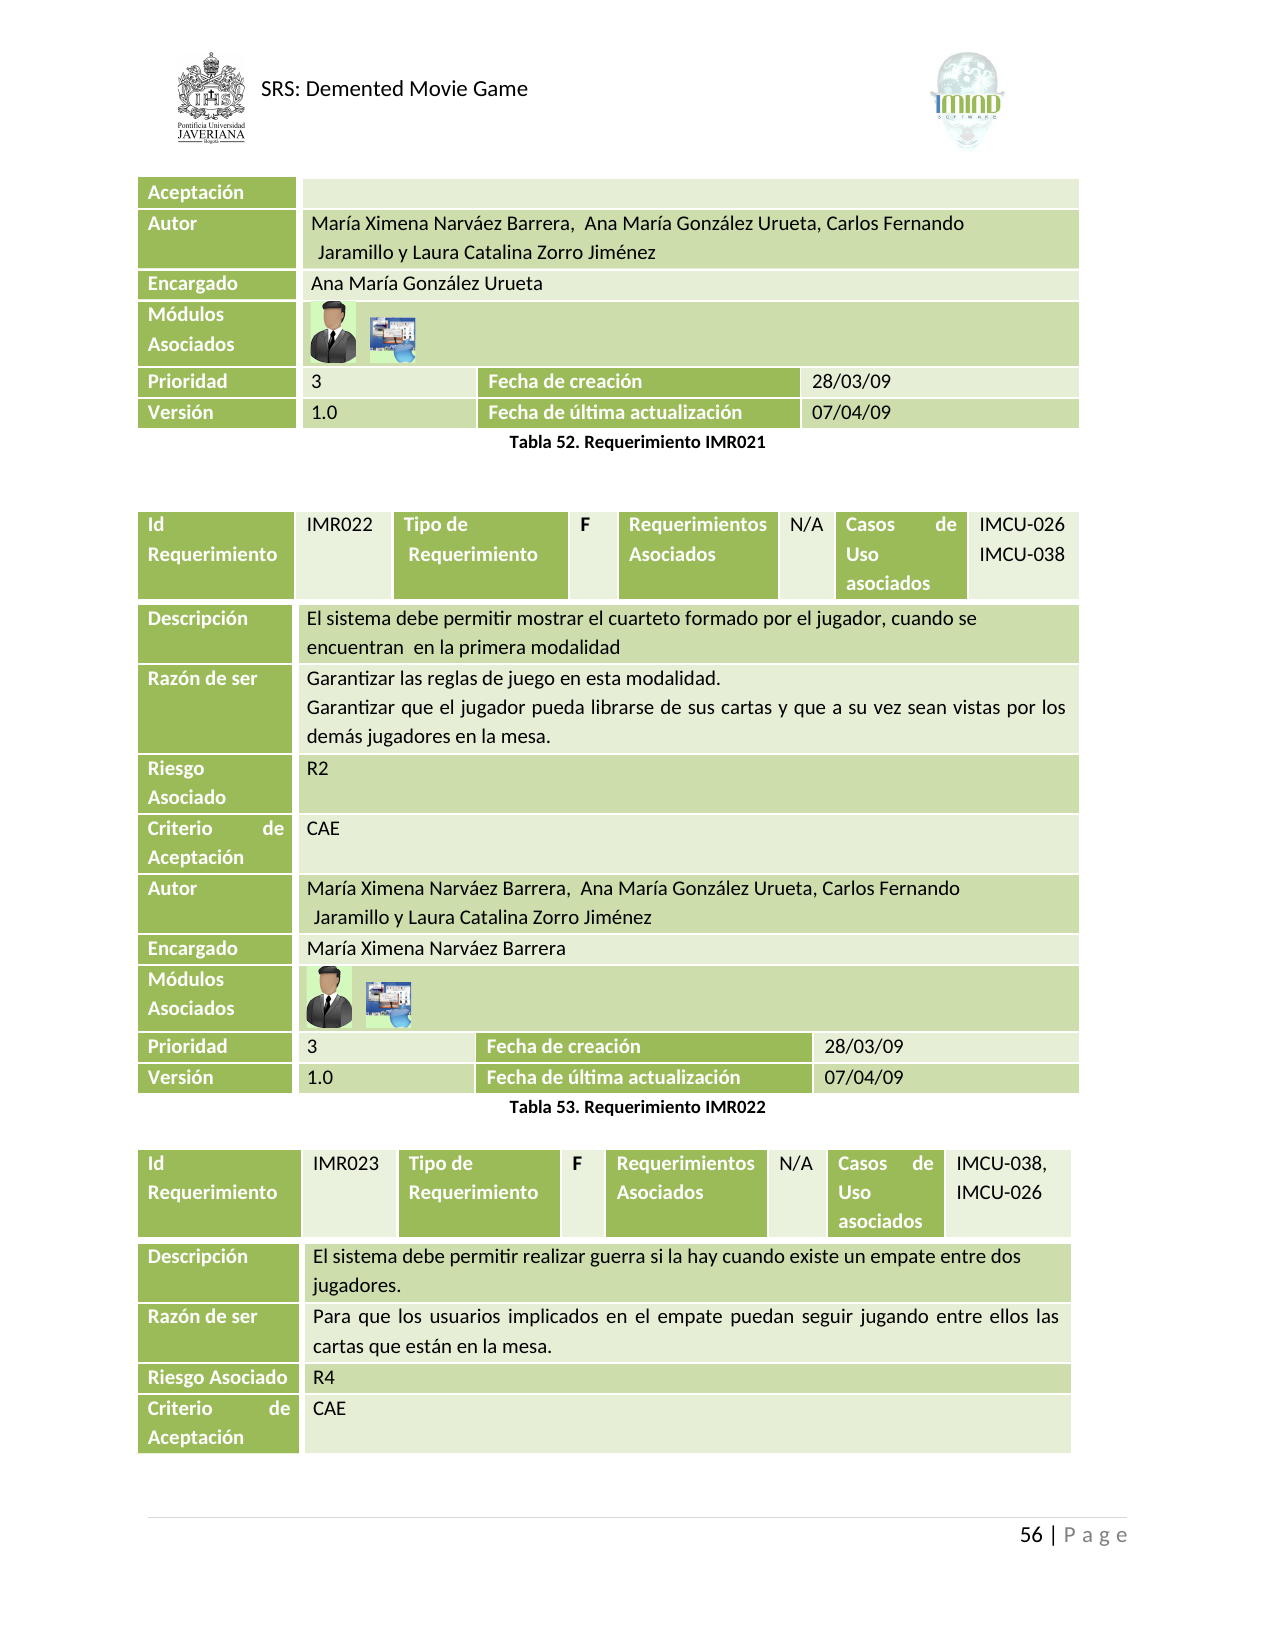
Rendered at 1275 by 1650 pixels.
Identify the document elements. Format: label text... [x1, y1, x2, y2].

table_header Tipo de Requerimiento [394, 512, 568, 599]
table_cell Razón de ser [138, 1304, 299, 1362]
table_cell 07/04/09 [814, 1064, 1079, 1093]
table_cell Encargado [138, 271, 296, 299]
text Tabla 52. Requerimiento IMR021 [148, 430, 1127, 453]
table_cell Versión [138, 399, 296, 428]
table_cell 3 [299, 1033, 475, 1062]
table_cell Prioridad [138, 368, 296, 397]
table_cell Riesgo Asociado [138, 1364, 299, 1393]
table_header Tipo de Requerimiento [399, 1150, 560, 1237]
table_cell R4 [305, 1364, 1071, 1393]
table_cell Fecha de creación [476, 1033, 812, 1062]
picture [306, 966, 352, 1028]
table_header IMCU-026 IMCU-038 [969, 512, 1079, 599]
table_cell Autor [138, 875, 292, 933]
table_cell María Ximena Narváez Barrera [299, 935, 1079, 964]
table_cell Criterio de Aceptación [138, 177, 296, 208]
table_cell Garantizar las reglas de juego en esta modalidad. Garantizar que el jugador pueda librarse de sus cartas y que a su vez sean vistas por los demás jugadores en la mesa. [299, 665, 1079, 753]
picture [310, 301, 356, 363]
table_cell Fecha de última actualización [478, 399, 800, 428]
table_cell [299, 966, 1079, 1031]
table_cell 1.0 [299, 1064, 474, 1093]
table_header Requerimientos Asociados [619, 512, 778, 599]
table_cell CAE [303, 179, 1079, 208]
table_cell Autor [138, 210, 296, 268]
picture [370, 317, 416, 363]
table_cell CAE [299, 815, 1079, 873]
table_cell R2 [299, 755, 1079, 813]
table_cell 1.0 [303, 399, 476, 428]
table_header IMR023 [303, 1150, 396, 1237]
table_cell Prioridad [138, 1033, 292, 1062]
picture [177, 52, 245, 144]
table_cell Módulos Asociados [138, 966, 292, 1031]
table_cell [303, 302, 1079, 366]
text Tabla 53. Requerimiento IMR022 [148, 1095, 1127, 1118]
table_header F [570, 512, 617, 599]
table_cell Criterio de Aceptación [138, 1395, 299, 1453]
table_cell Criterio de Aceptación [138, 815, 292, 873]
table_header Id Requerimiento [138, 512, 294, 599]
picture [929, 52, 1011, 155]
table_cell Versión [138, 1064, 292, 1093]
table_cell María Ximena Narváez Barrera, Ana María González Urueta, Carlos Fernando Jaramillo y Laura Catalina Zorro Jiménez [303, 210, 1079, 268]
table_cell 3 [303, 368, 476, 397]
table_cell CAE [305, 1395, 1071, 1453]
table_cell Riesgo Asociado [138, 755, 292, 813]
table_header Id Requerimiento [138, 1150, 301, 1237]
table_header Casos de Uso asociados [836, 512, 967, 599]
table_cell Encargado [138, 935, 292, 964]
table_header Requerimientos Asociados [606, 1150, 767, 1237]
table_cell Fecha de última actualización [476, 1064, 812, 1093]
picture [366, 982, 412, 1028]
table_cell El sistema debe permitir mostrar el cuarteto formado por el jugador, cuando se encuentran en la primera modalidad [299, 605, 1079, 663]
table_cell Módulos Asociados [138, 302, 296, 366]
table_cell Ana María González Urueta [303, 271, 1079, 299]
table_header Casos de Uso asociados [828, 1150, 944, 1237]
table_cell Descripción [138, 1244, 299, 1302]
table_cell 07/04/09 [802, 399, 1079, 428]
table_cell Fecha de creación [478, 368, 800, 397]
table_header N/A [780, 512, 834, 599]
table_cell 28/03/09 [814, 1033, 1079, 1062]
table_cell Razón de ser [138, 665, 292, 753]
table_cell María Ximena Narváez Barrera, Ana María González Urueta, Carlos Fernando Jaramillo y Laura Catalina Zorro Jiménez [299, 875, 1079, 933]
table_header IMCU-038, IMCU-026 [946, 1150, 1071, 1237]
table_cell Descripción [138, 605, 292, 663]
table_header F [562, 1150, 604, 1237]
table_cell 28/03/09 [801, 368, 1079, 397]
table_cell Para que los usuarios implicados en el empate puedan seguir jugando entre ellos las cartas que están en la mesa. [305, 1304, 1071, 1362]
table_cell El sistema debe permitir realizar guerra si la hay cuando existe un empate entre dos jugadores. [305, 1244, 1071, 1302]
table_header N/A [769, 1150, 826, 1237]
table_header IMR022 [296, 512, 391, 599]
